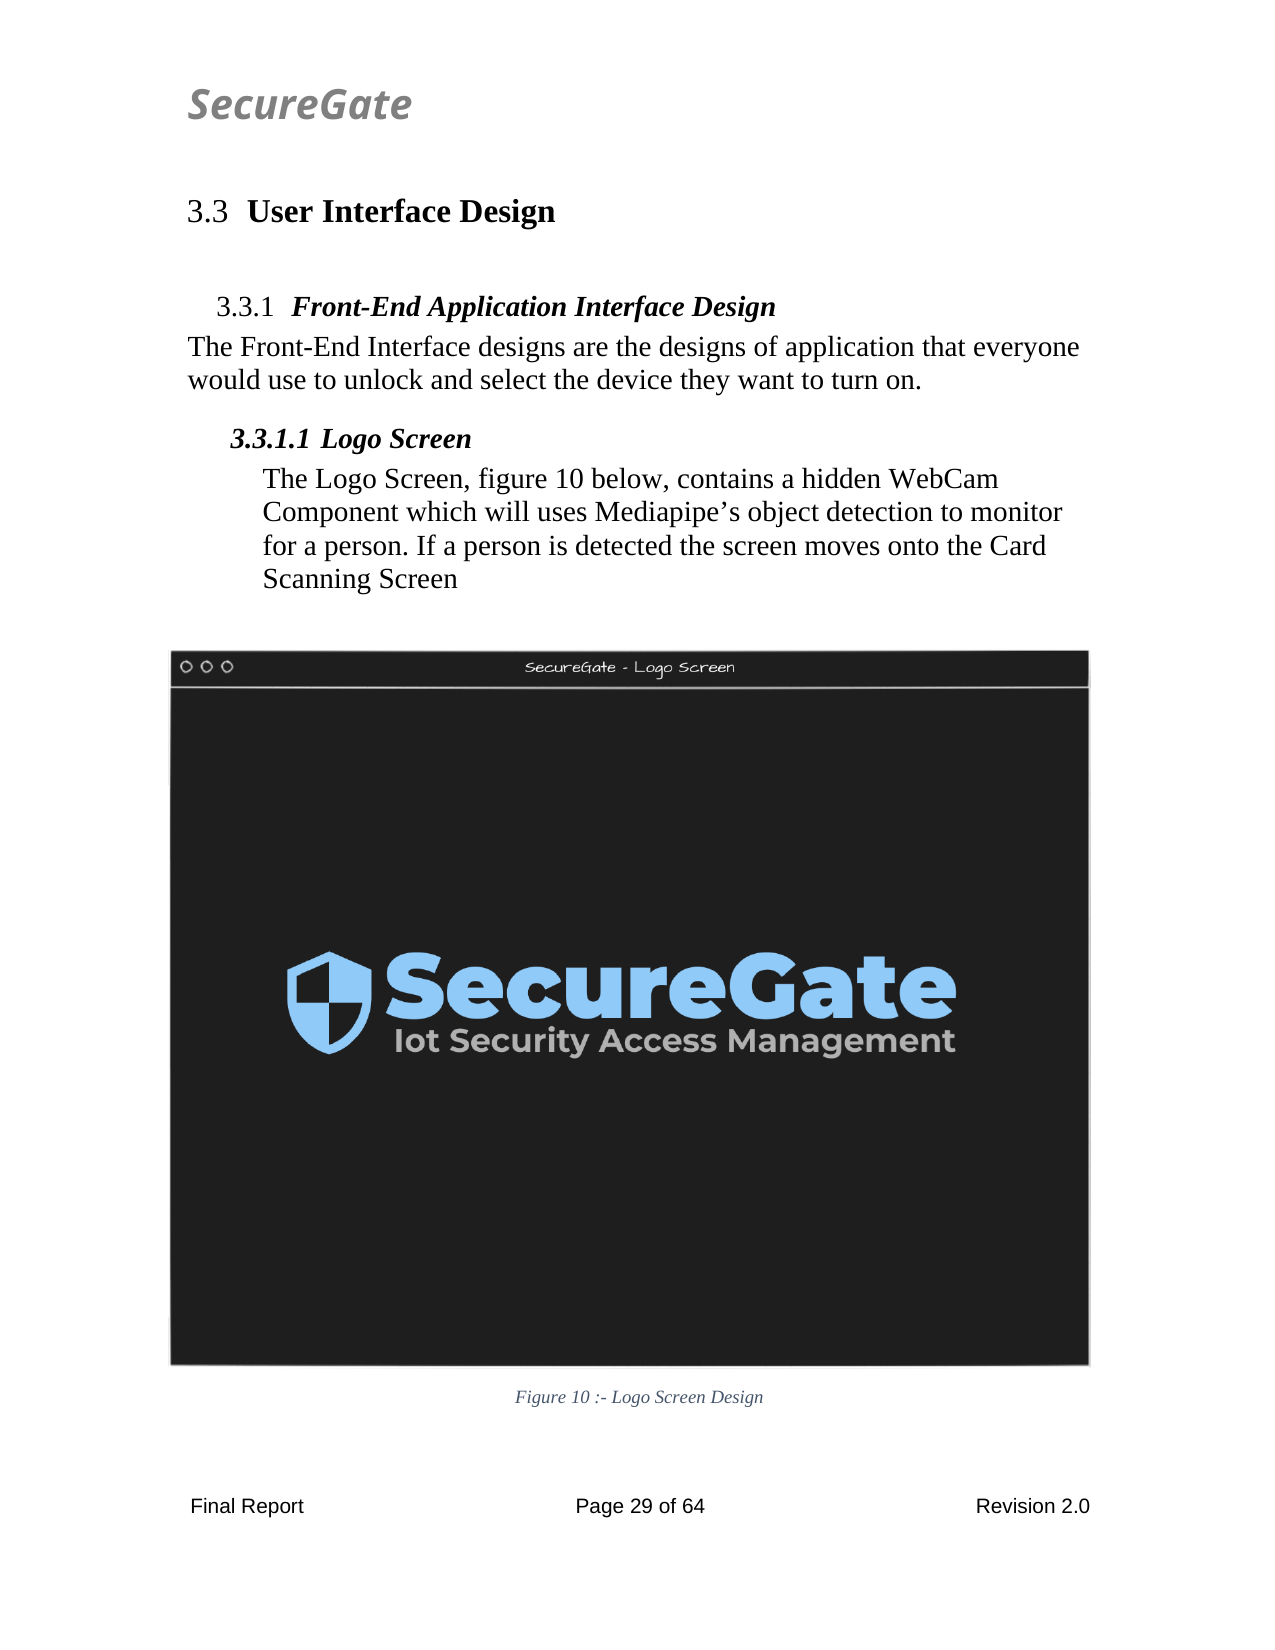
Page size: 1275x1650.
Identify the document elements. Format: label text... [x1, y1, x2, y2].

subtitle Front-End Application Interface Design [216, 289, 1093, 323]
subtitle User Interface Design [187, 191, 1093, 229]
picture [143, 628, 1116, 1387]
text The Front-End Interface designs are the designs of application that everyone would use to unlock and select the device they want to turn on. [187, 329, 1093, 396]
text The Logo Screen, figure 10 below, contains a hidden WebCam Component which will uses Mediapipe’s object detection to monitor for a person. If a person is detected the screen moves onto the Card Scanning Screen [262, 461, 1093, 595]
subtitle Logo Screen [230, 421, 1093, 454]
